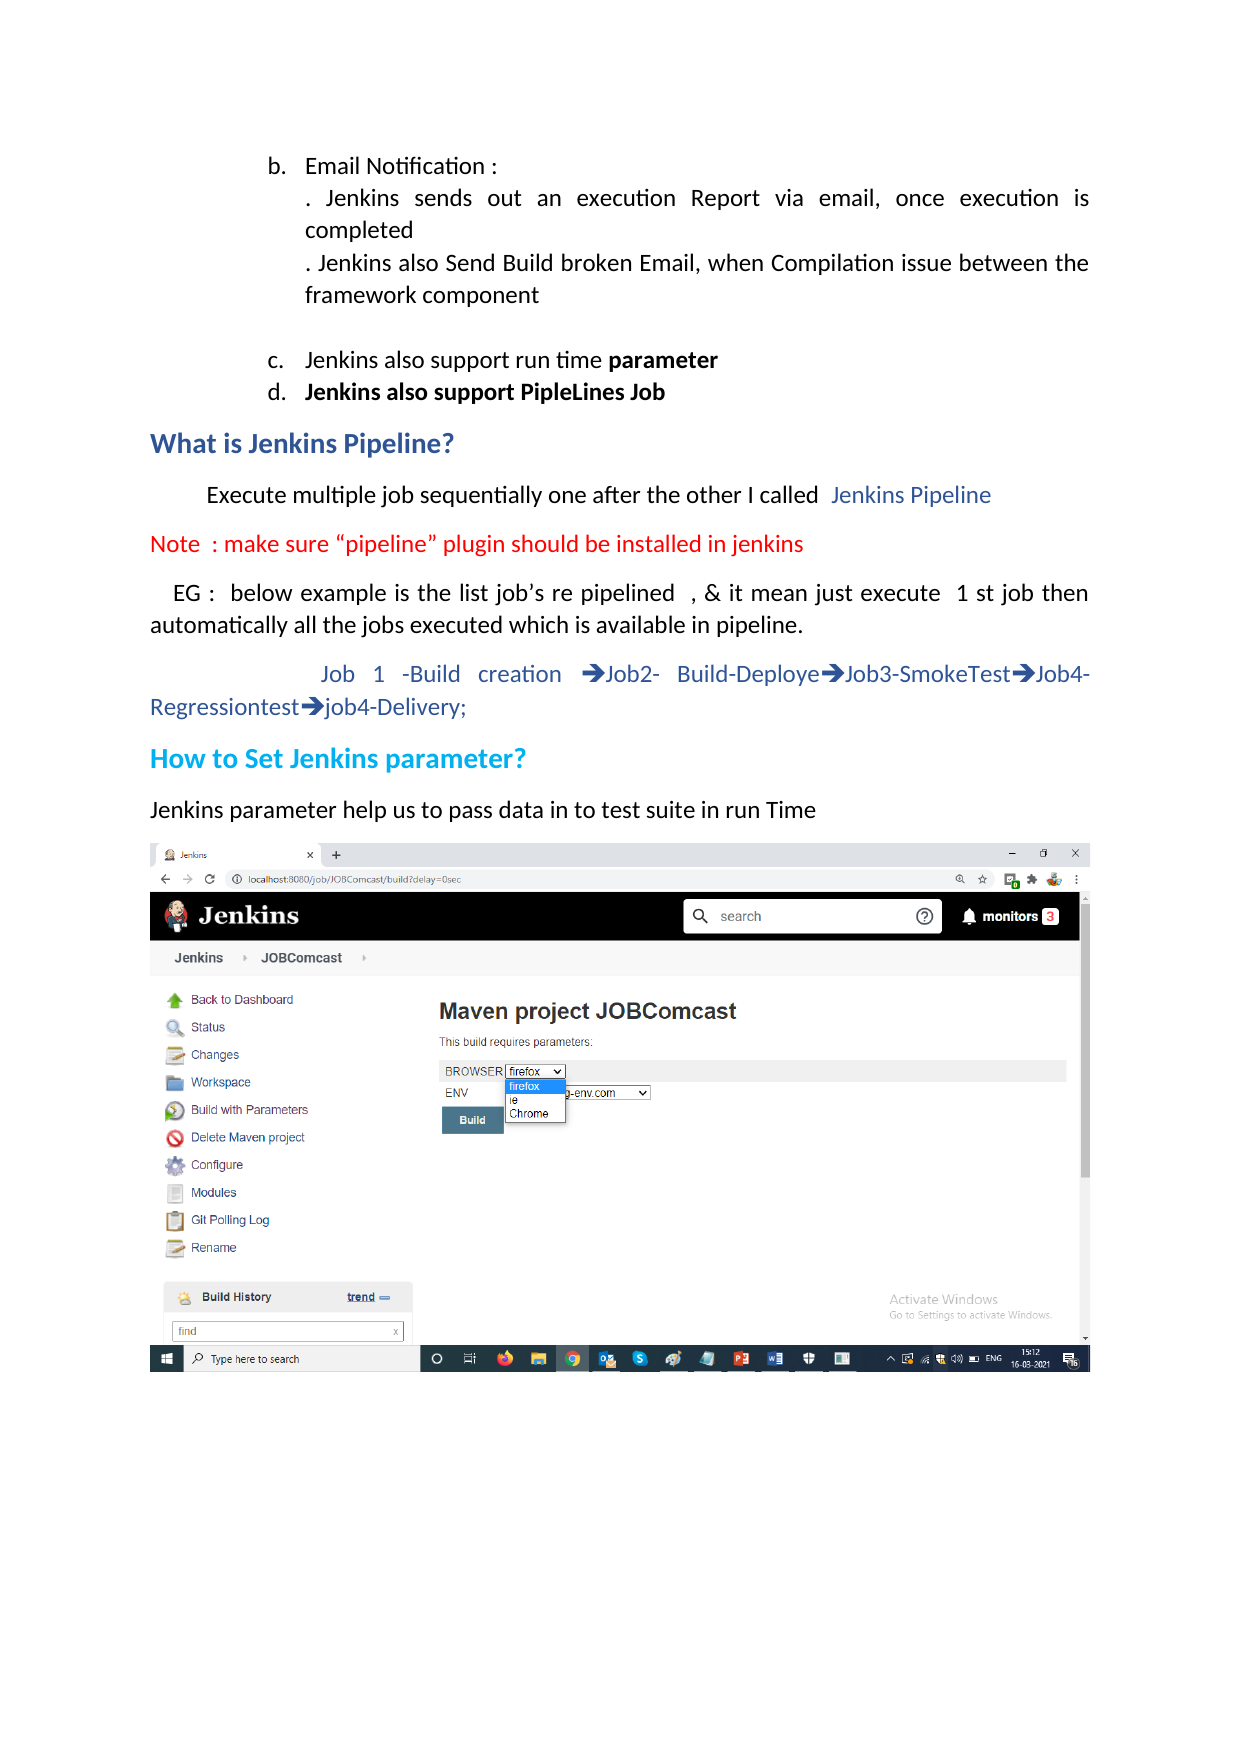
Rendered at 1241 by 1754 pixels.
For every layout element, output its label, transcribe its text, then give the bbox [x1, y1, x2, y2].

list . Jenkins sends out an execution Report via email, once execution is completed [305, 182, 1090, 245]
text Job 1 -Build creation Job2- Build-DeployeJob3-SmokeTestJob4-Regressiontestjob4-Delivery; [150, 658, 1090, 721]
picture [150, 843, 1091, 1372]
text Note : make sure “pipeline” plugin should be installed in jenkins [150, 528, 1090, 559]
text Jenkins parameter help us to pass data in to test suite in run Time [150, 794, 1090, 825]
list . Jenkins also Send Build broken Email, when Compilation issue between the framework component [305, 247, 1090, 310]
text EG : below example is the list job’s re pipelined , & it mean just execute 1 st job then automatically all the jobs executed which is available in pipeline. [150, 577, 1090, 640]
text What is Jenkins Pipeline? [150, 425, 1090, 461]
list Jenkins also support run time parameter [267, 344, 1090, 374]
list Email Notification : [267, 150, 1090, 181]
text Execute multiple job sequentially one after the other I called Jenkins Pipeline [150, 479, 1090, 510]
list Jenkins also support PipleLines Job [267, 376, 1090, 407]
text How to Set Jenkins parameter? [150, 740, 1090, 775]
